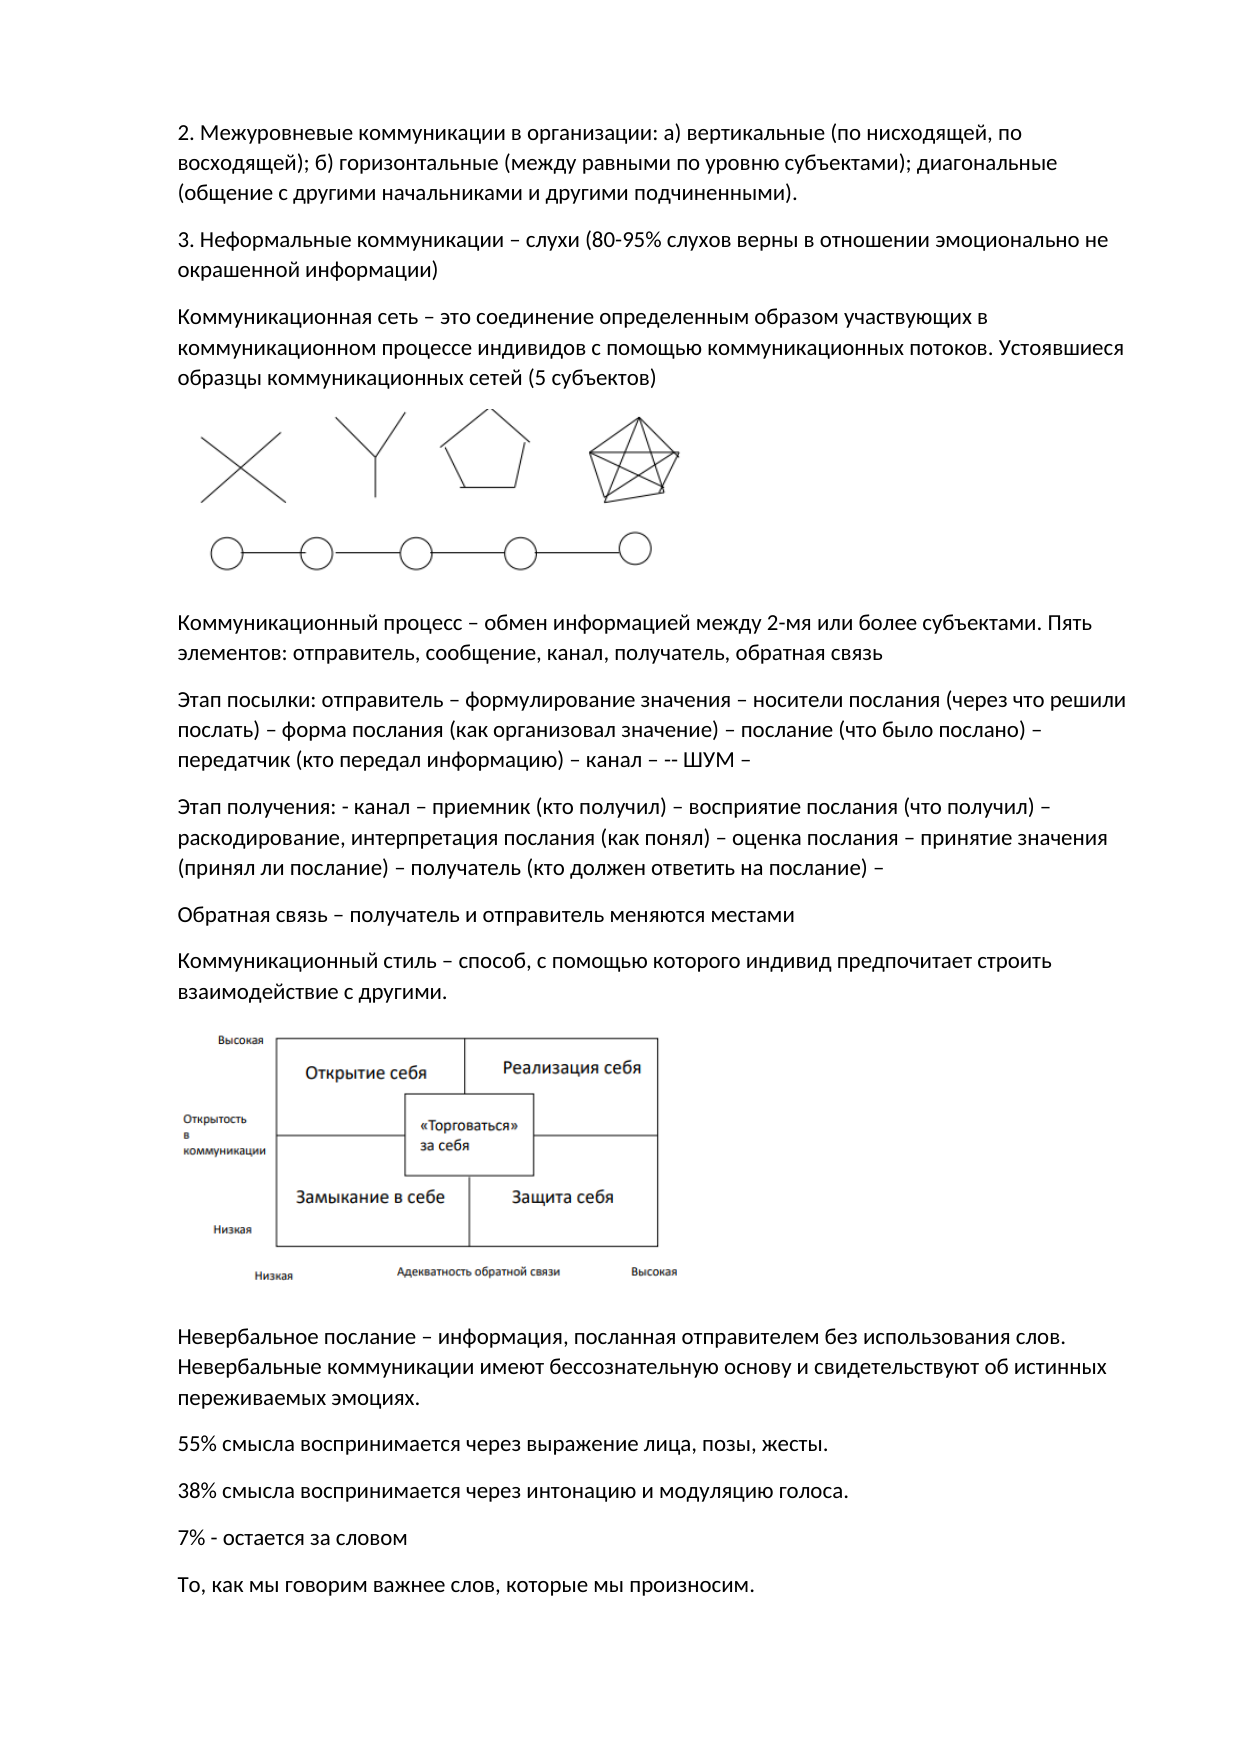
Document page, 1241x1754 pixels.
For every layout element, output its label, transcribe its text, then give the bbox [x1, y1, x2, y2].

text Коммуникационная сеть – это соединение определенным образом участвующих в коммуникационном процессе индивидов с помощью коммуникационных потоков. Устоявшиеся образцы коммуникационных сетей (5 субъектов) [177, 302, 1152, 391]
text 7% - остается за словом [177, 1523, 1152, 1551]
text 55% смысла воспринимается через выражение лица, позы, жесты. [177, 1429, 1152, 1457]
text 2. Межуровневые коммуникации в организации: а) вертикальные (по нисходящей, по восходящей); б) горизонтальные (между равными по уровню субъектами); диагональные (общение с другими начальниками и другими подчиненными). [177, 118, 1152, 207]
text Обратная связь – получатель и отправитель меняются местами [177, 900, 1152, 928]
text Этап посылки: отправитель – формулирование значения – носители послания (через что решили послать) – форма послания (как организовал значение) – послание (что было послано) – передатчик (кто передал информацию) – канал – -- ШУМ – [177, 685, 1152, 773]
text Коммуникационный процесс – обмен информацией между 2-мя или более субъектами. Пять элементов: отправитель, сообщение, канал, получатель, обратная связь [177, 608, 1152, 666]
picture [177, 409, 721, 590]
picture [177, 1023, 701, 1304]
text 38% смысла воспринимается через интонацию и модуляцию голоса. [177, 1476, 1152, 1504]
text Этап получения: - канал – приемник (кто получил) – восприятие послания (что получил) – раскодирование, интерпретация послания (как понял) – оценка послания – принятие значения (принял ли послание) – получатель (кто должен ответить на послание) – [177, 792, 1152, 881]
text Коммуникационный стиль – способ, с помощью которого индивид предпочитает строить взаимодействие с другими. [177, 947, 1152, 1005]
text 3. Неформальные коммуникации – слухи (80-95% слухов верны в отношении эмоционально не окрашенной информации) [177, 225, 1152, 284]
text То, как мы говорим важнее слов, которые мы произносим. [177, 1570, 1152, 1598]
text Невербальное послание – информация, посланная отправителем без использования слов. Невербальные коммуникации имеют бессознательную основу и свидетельствуют об истинных переживаемых эмоциях. [177, 1322, 1152, 1411]
